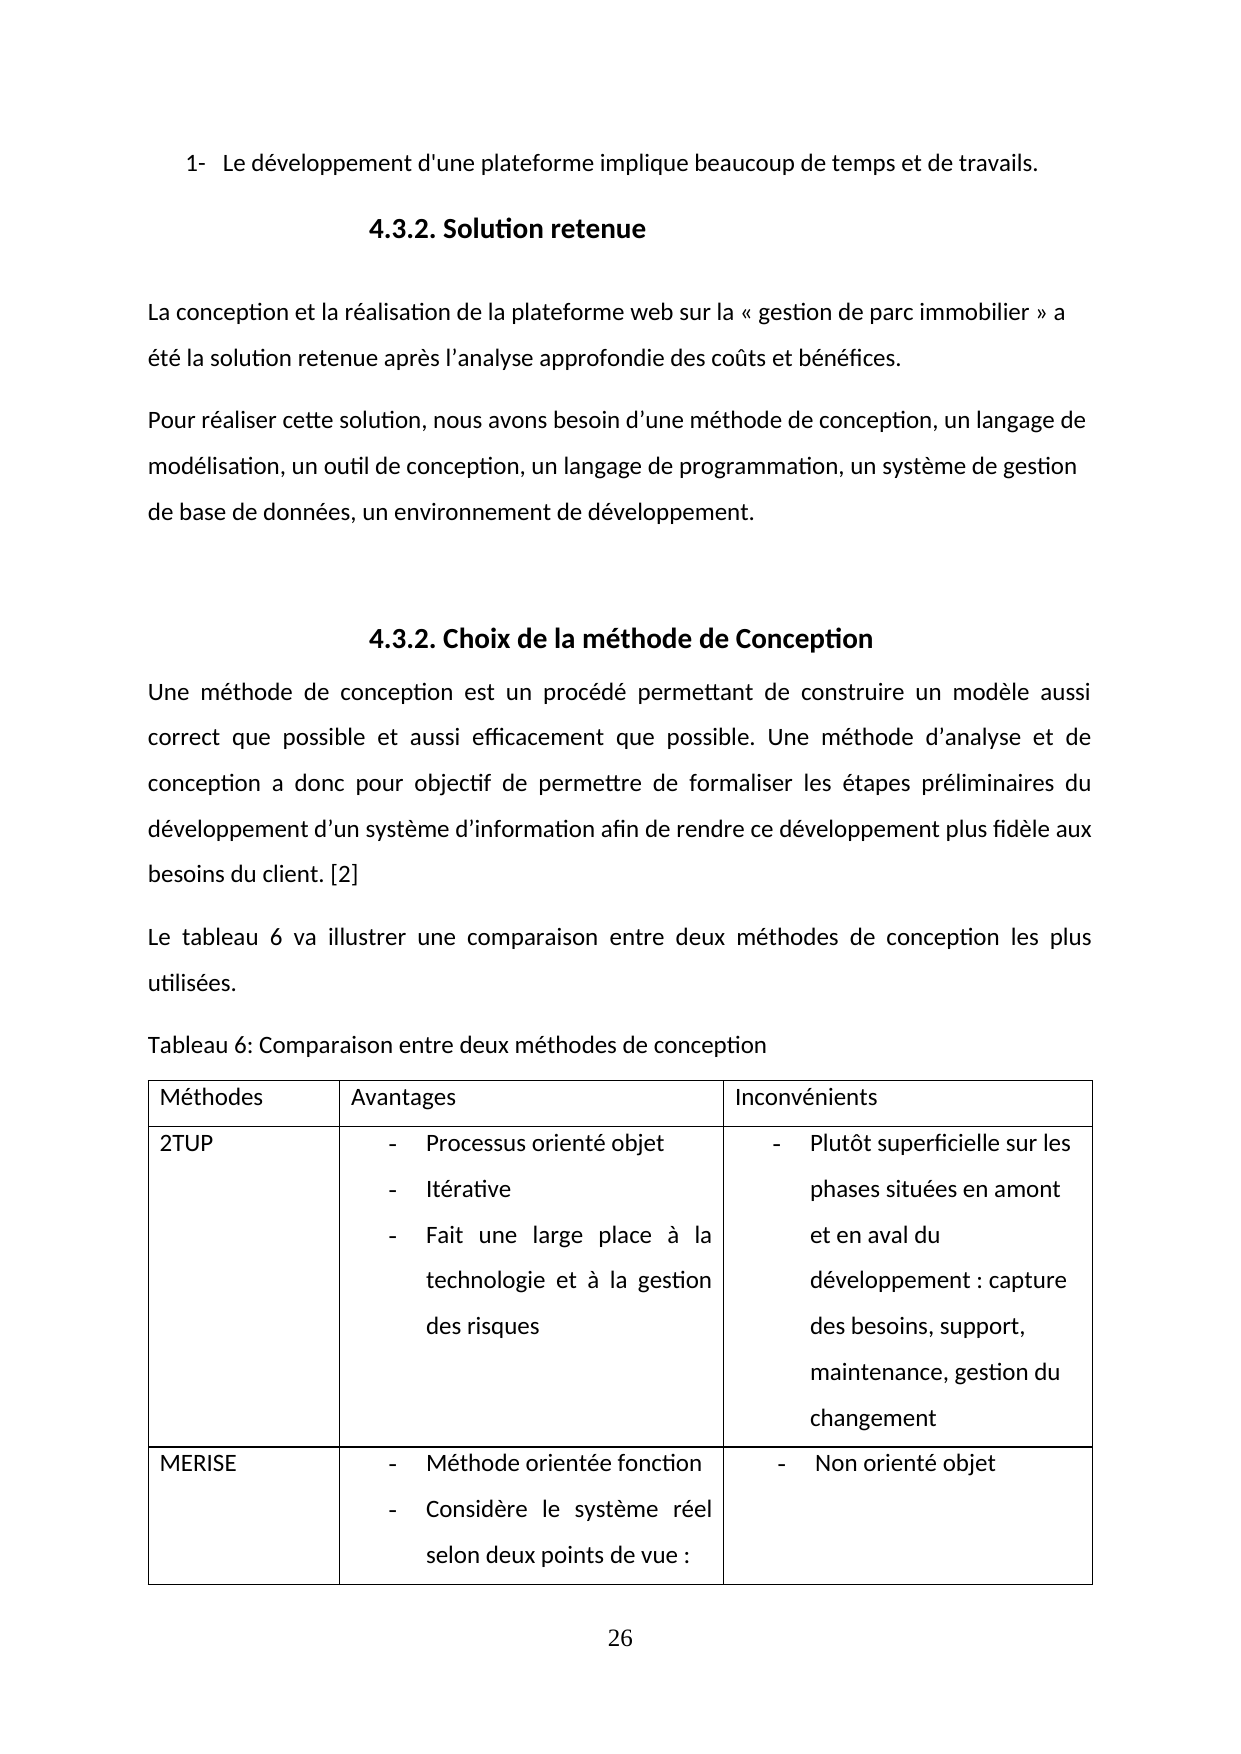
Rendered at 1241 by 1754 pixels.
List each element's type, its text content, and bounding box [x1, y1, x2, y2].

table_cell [340, 1448, 723, 1584]
table_header Avantages [340, 1081, 723, 1126]
text Une méthode de conception est un procédé permettant de construire un modèle aussi correct que possible et aussi efficacement que possible. Une méthode d’analyse et de conception a donc pour objectif de permettre de formaliser les étapes préliminaires du développement d’un système d’information afin de rendre ce développement plus fidèle aux besoins du client. [2] [148, 676, 1093, 889]
table_header Inconvénients [724, 1081, 1092, 1126]
list Le développement d'une plateforme implique beaucoup de temps et de travails. [185, 148, 1093, 178]
table_cell 2TUP [149, 1127, 339, 1446]
text 4.3.2. Choix de la méthode de Conception [295, 621, 1093, 656]
text La conception et la réalisation de la plateforme web sur la « gestion de parc immobilier » a été la solution retenue après l’analyse approfondie des coûts et bénéfices. [148, 296, 1093, 372]
text Tableau 6: Comparaison entre deux méthodes de conception [148, 1029, 1093, 1059]
table_cell MERISE [149, 1448, 339, 1584]
table_cell Processus orienté objet Itérative Fait une large place à la technologie et à la gestion des risques [340, 1127, 723, 1446]
text Pour réaliser cette solution, nous avons besoin d’une méthode de conception, un langage de modélisation, un outil de conception, un langage de programmation, un système de gestion de base de données, un environnement de développement. [148, 404, 1093, 526]
subtitle 4.3.2. Solution retenue [221, 210, 1093, 246]
text Le tableau 6 va illustrer une comparaison entre deux méthodes de conception les plus utilisées. [148, 921, 1093, 997]
table_cell Plutôt superficielle sur les phases situées en amont et en aval du développement : capture des besoins, support, maintenance, gestion du changement [724, 1127, 1092, 1446]
table_header Méthodes [149, 1081, 339, 1126]
table_cell Non orienté objet [724, 1448, 1092, 1584]
